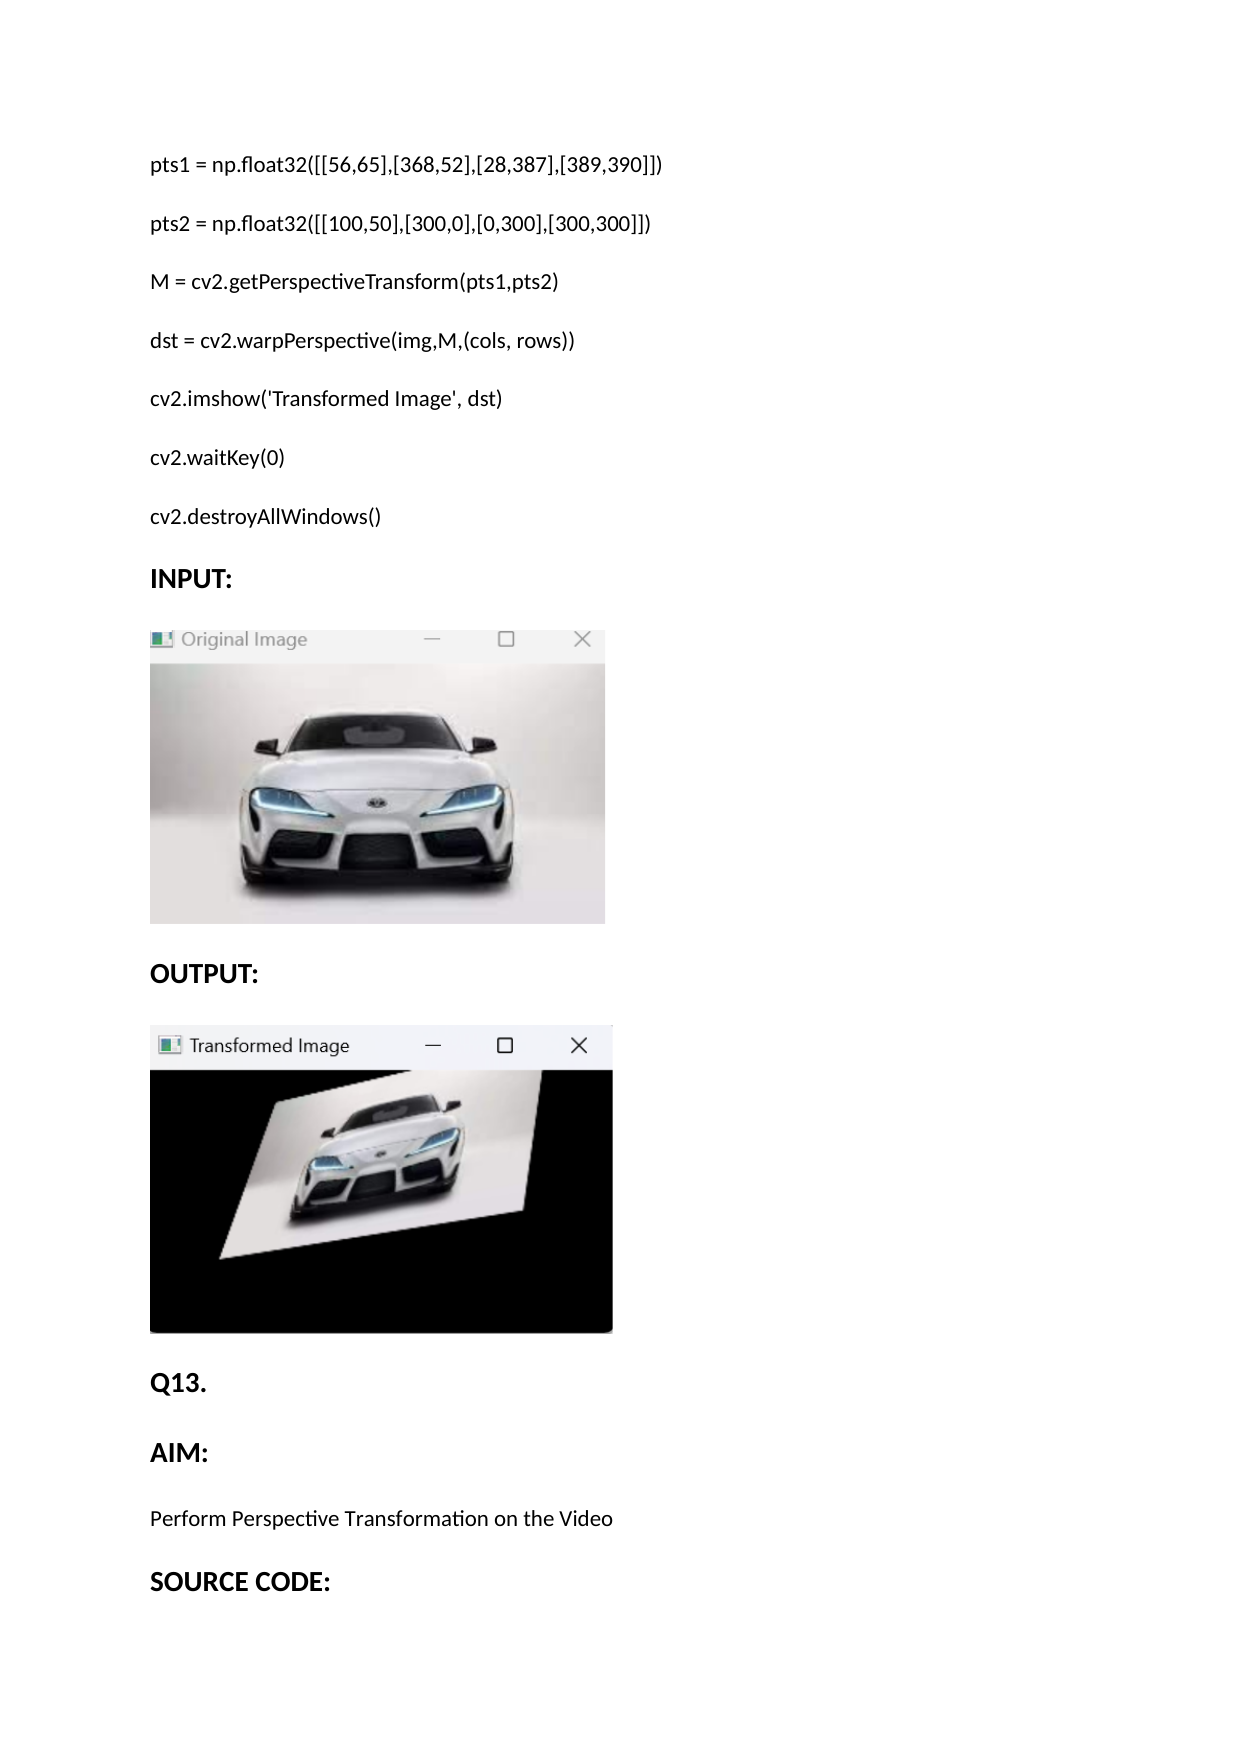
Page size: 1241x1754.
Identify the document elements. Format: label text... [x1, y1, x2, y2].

text dst = cv2.warpPerspective(img,M,(cols, rows)) [150, 326, 1090, 354]
picture [150, 630, 606, 925]
text cv2.destroyAllWindows() [150, 502, 1090, 530]
text pts2 = np.float32([[100,50],[300,0],[0,300],[300,300]]) [150, 209, 1090, 237]
text cv2.waitKey(0) [150, 443, 1090, 471]
text Perform Perspective Transformation on the Video [150, 1504, 1090, 1532]
text Q13. [150, 1364, 1090, 1400]
text pts1 = np.float32([[56,65],[368,52],[28,387],[389,390]]) [150, 150, 1090, 178]
text AIM: [150, 1434, 1090, 1470]
text cv2.imshow('Transformed Image', dst) [150, 384, 1090, 413]
text OUTPUT: [150, 955, 1090, 991]
text INPUT: [150, 561, 1090, 596]
text M = cv2.getPerspectiveTransform(pts1,pts2) [150, 267, 1090, 295]
picture [150, 1025, 613, 1334]
text SOURCE CODE: [150, 1563, 1090, 1598]
